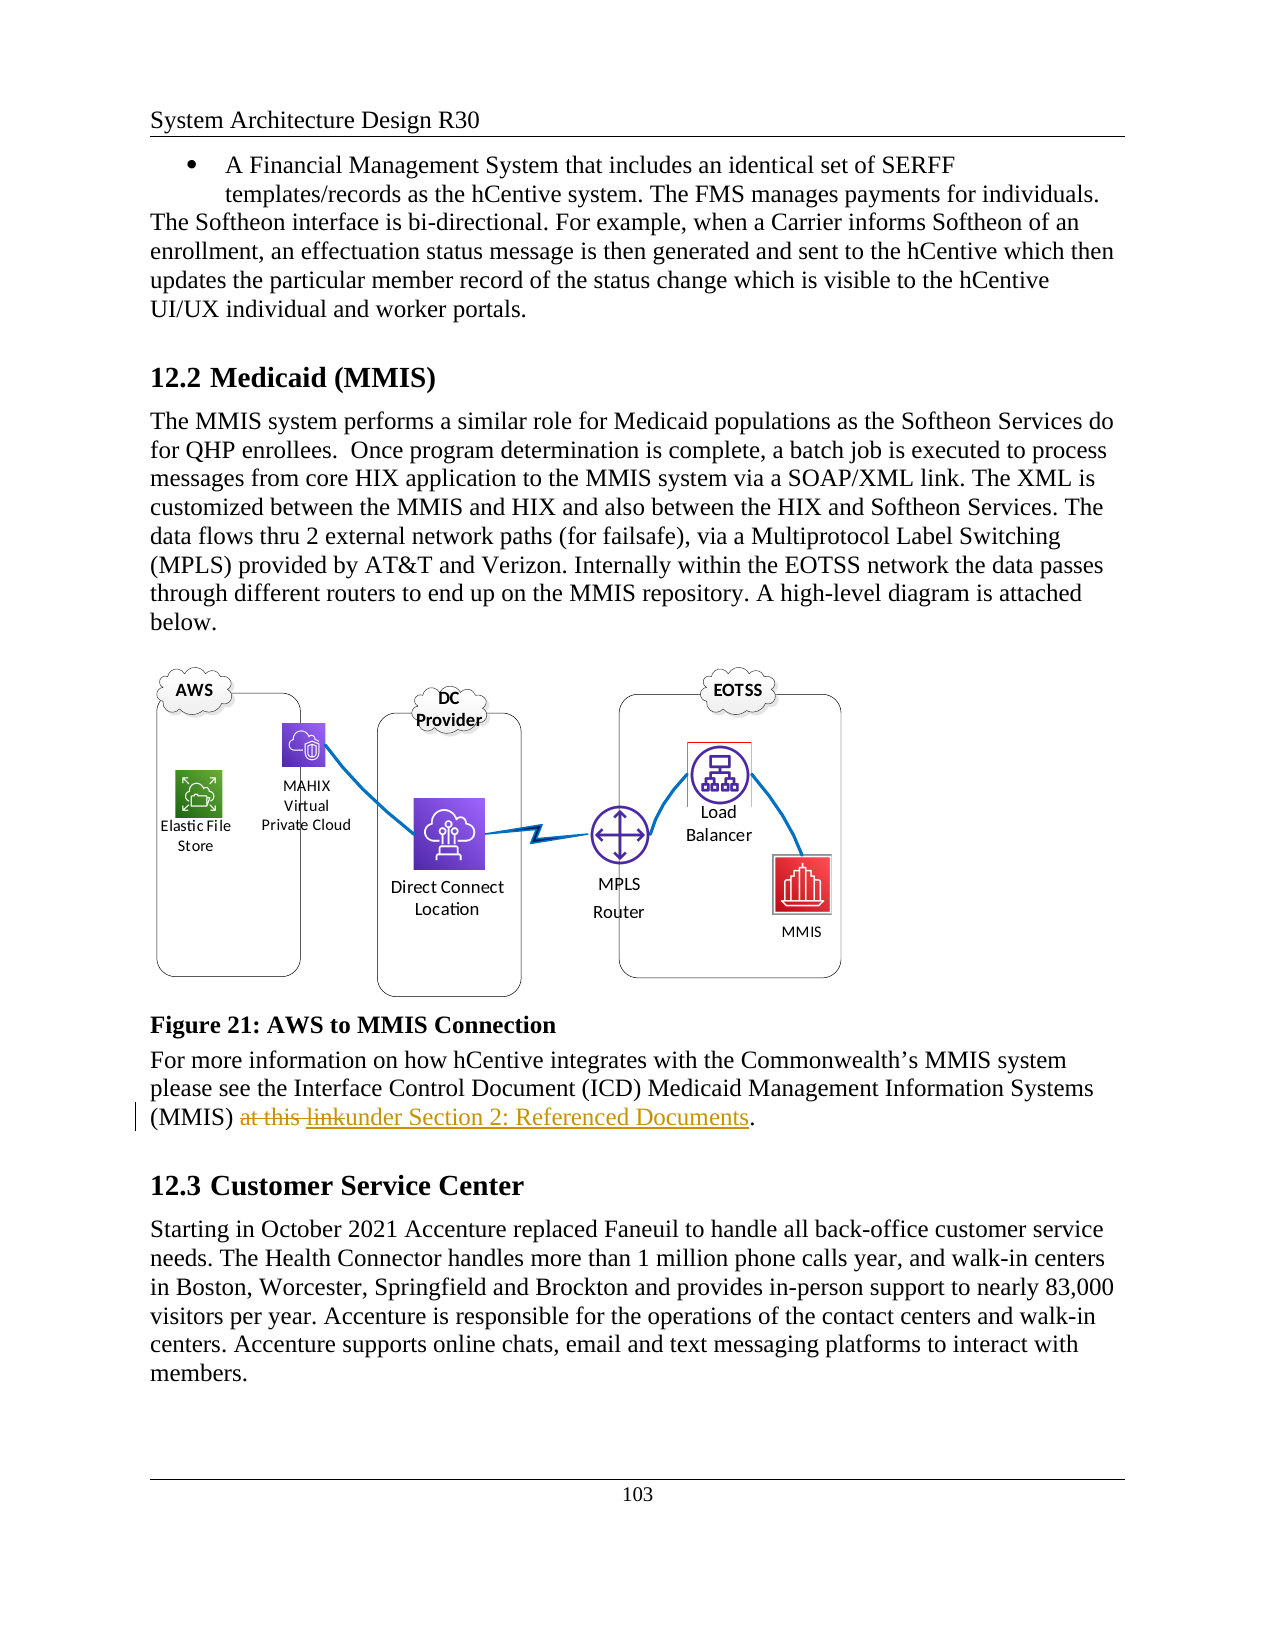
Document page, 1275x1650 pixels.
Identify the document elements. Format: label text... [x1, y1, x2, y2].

subtitle Medicaid (MMIS) [150, 360, 1125, 393]
text The Softheon interface is bi-directional. For example, when a Carrier informs Softheon of an enrollment, an effectuation status message is then generated and sent to the hCentive which then updates the particular member record of the status change which is visible to the hCentive UI/UX individual and worker portals. [150, 207, 1125, 322]
subtitle Customer Service Center [150, 1168, 1125, 1202]
text The MMIS system performs a similar role for Medicaid populations as the Softheon Services do for QHP enrollees. Once program determination is complete, a batch job is executed to process messages from core HIX application to the MMIS system via a SOAP/XML link. The XML is customized between the MMIS and HIX and also between the HIX and Softheon Services. The data flows thru 2 external network paths (for failsafe), via a Multiprotocol Label Switching (MPLS) provided by AT&T and Verizon. Internally within the EOTSS network the data passes through different routers to end up on the MMIS repository. A high-level diagram is attached below. [150, 406, 1125, 636]
list A Financial Management System that includes an identical set of SERFF templates/records as the hCentive system. The FMS manages payments for individuals. [187, 150, 1125, 207]
text For more information on how hCentive integrates with the Commonwealth’s MMIS system please see the Interface Control Document (ICD) Medicaid Management Information Systems (MMIS) . [150, 1045, 1125, 1131]
text Starting in October 2021 Accenture replaced Faneuil to handle all back-office customer service needs. The Health Connector handles more than 1 million phone calls year, and walk-in centers in Boston, Worcester, Springfield and Brockton and provides in-person support to nearly 83,000 visitors per year. Accenture is responsible for the operations of the contact centers and walk-in centers. Accenture supports online chats, email and text messaging platforms to interact with members. [150, 1214, 1125, 1387]
text Figure 21: AWS to MMIS Connection [150, 1010, 1125, 1038]
